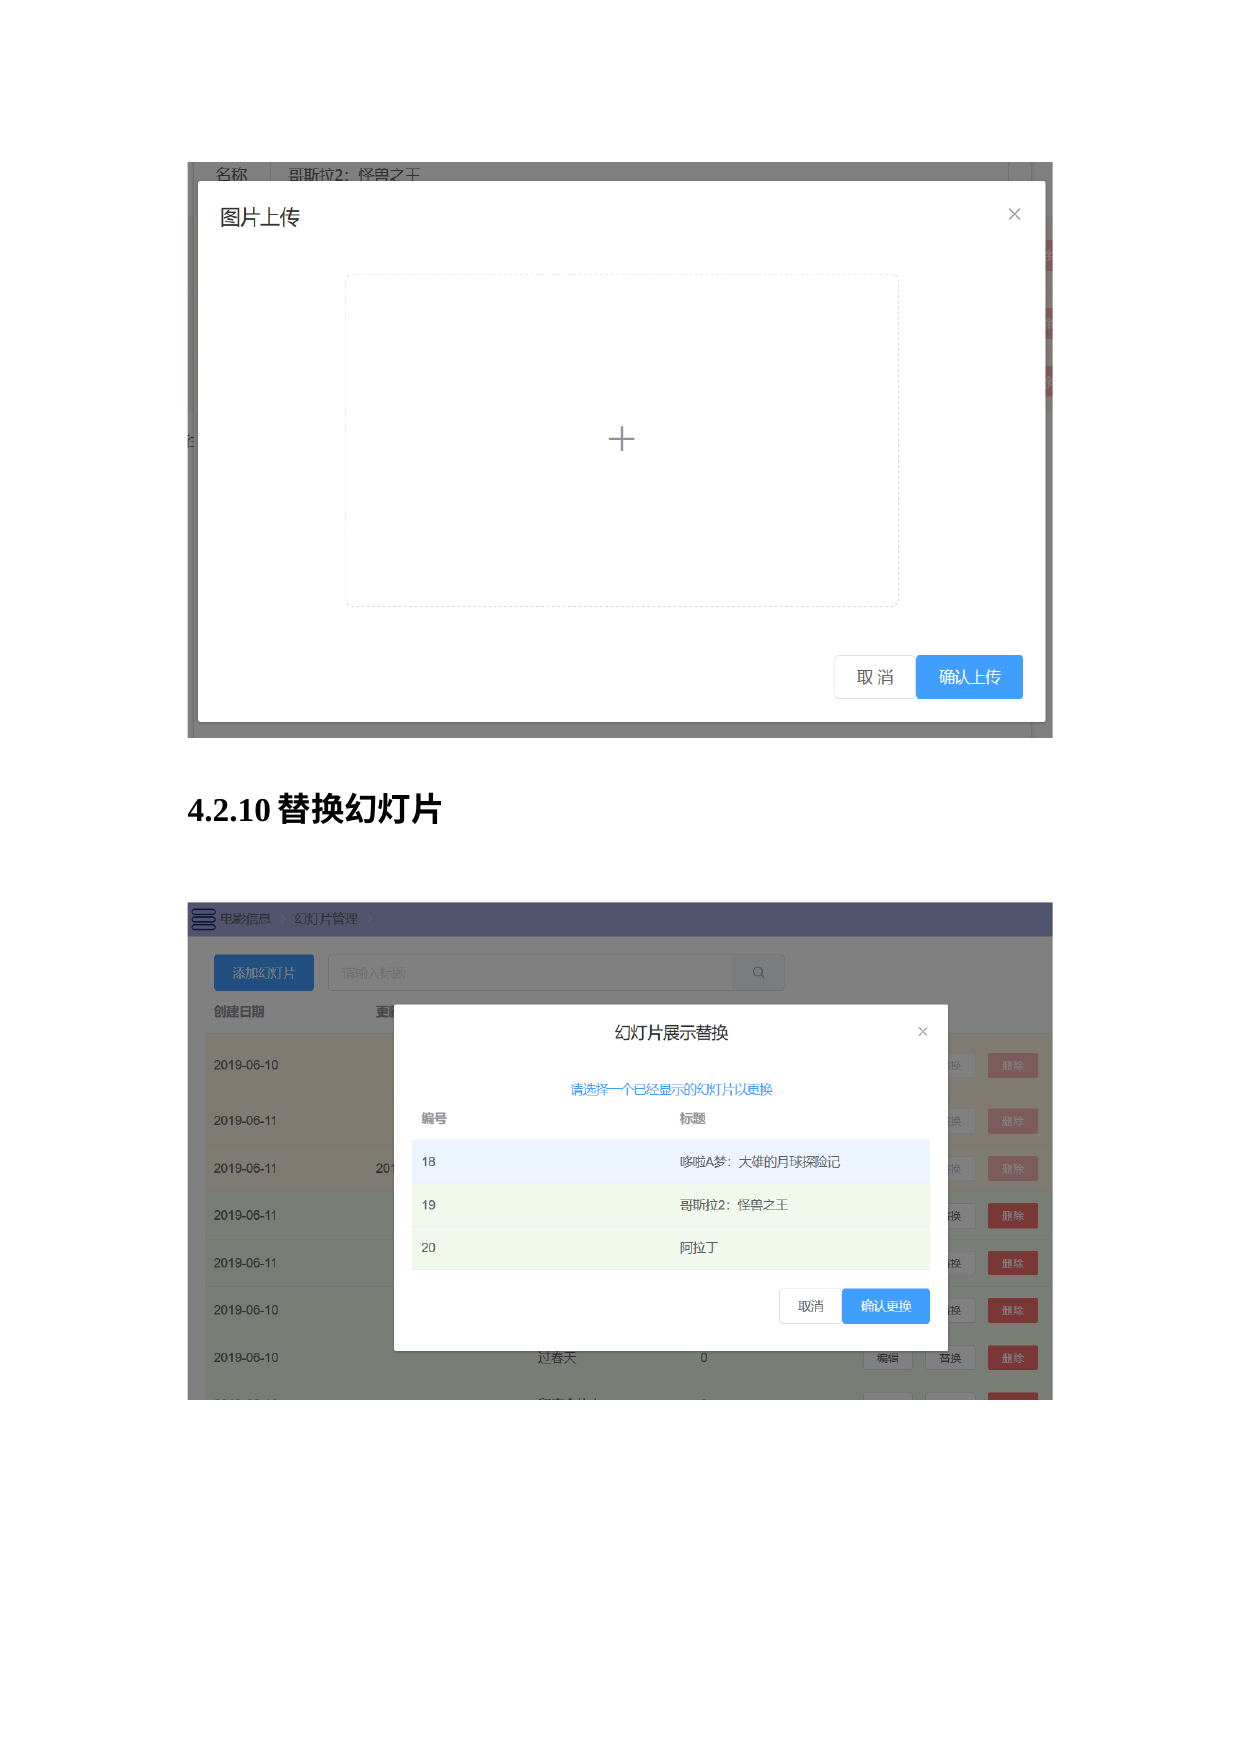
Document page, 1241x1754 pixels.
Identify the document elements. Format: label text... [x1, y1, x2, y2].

subtitle 4.2.10替换幻灯片 [187, 774, 1053, 839]
picture [187, 162, 1053, 738]
picture [187, 900, 1053, 1400]
